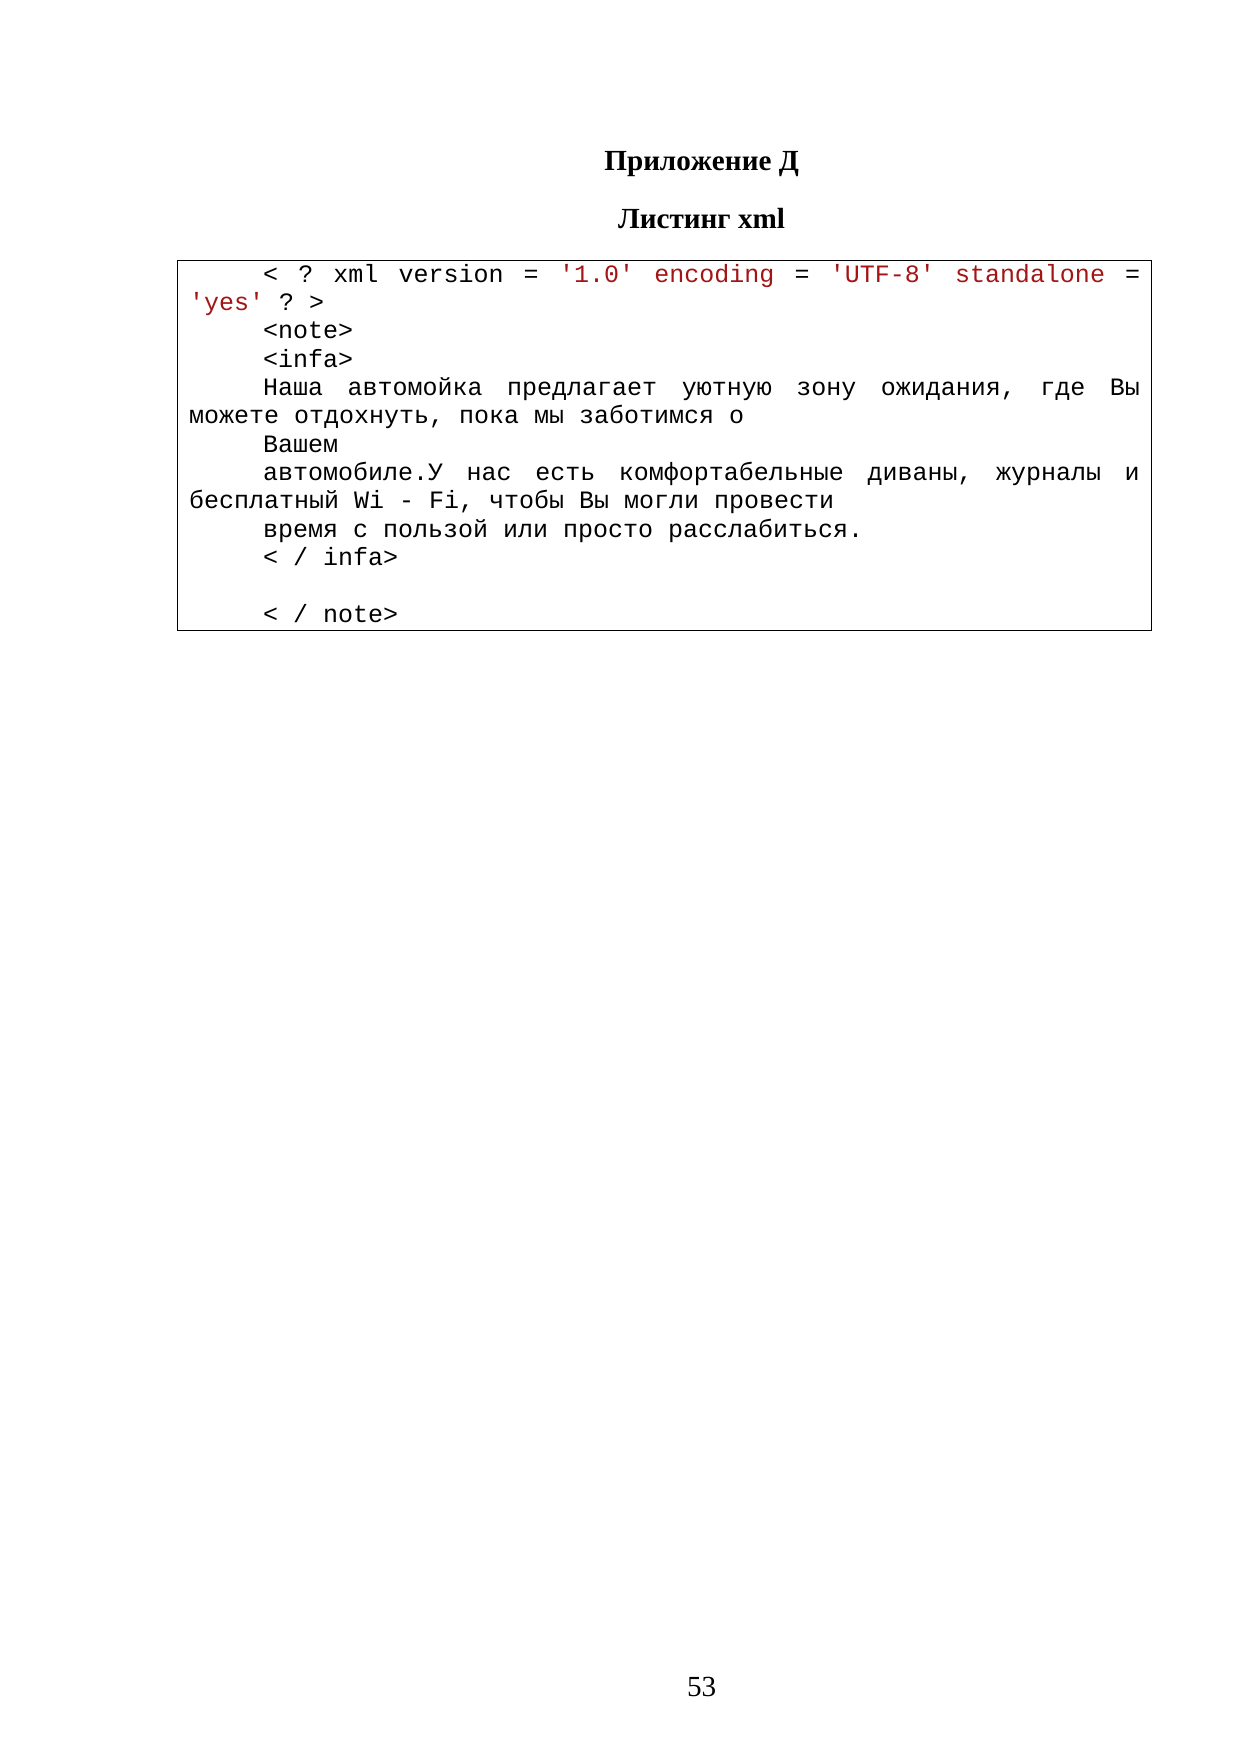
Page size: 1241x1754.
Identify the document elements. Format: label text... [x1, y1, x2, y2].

subtitle Приложение Д [177, 143, 1152, 177]
table_header < ? xml version = '1.0' encoding = 'UTF-8' standalone = 'yes' ? > <note> <infa> Наша автомойка предлагает уютную зону ожидания, где Вы можете отдохнуть, пока мы заботимся о Вашем автомобиле.У нас есть комфортабельные диваны, журналы и бесплатный Wi - Fi, чтобы Вы могли провести время с пользой или просто расслабиться. < / infa> < / note> [178, 261, 1151, 629]
subtitle Листинг xml [177, 202, 1152, 235]
